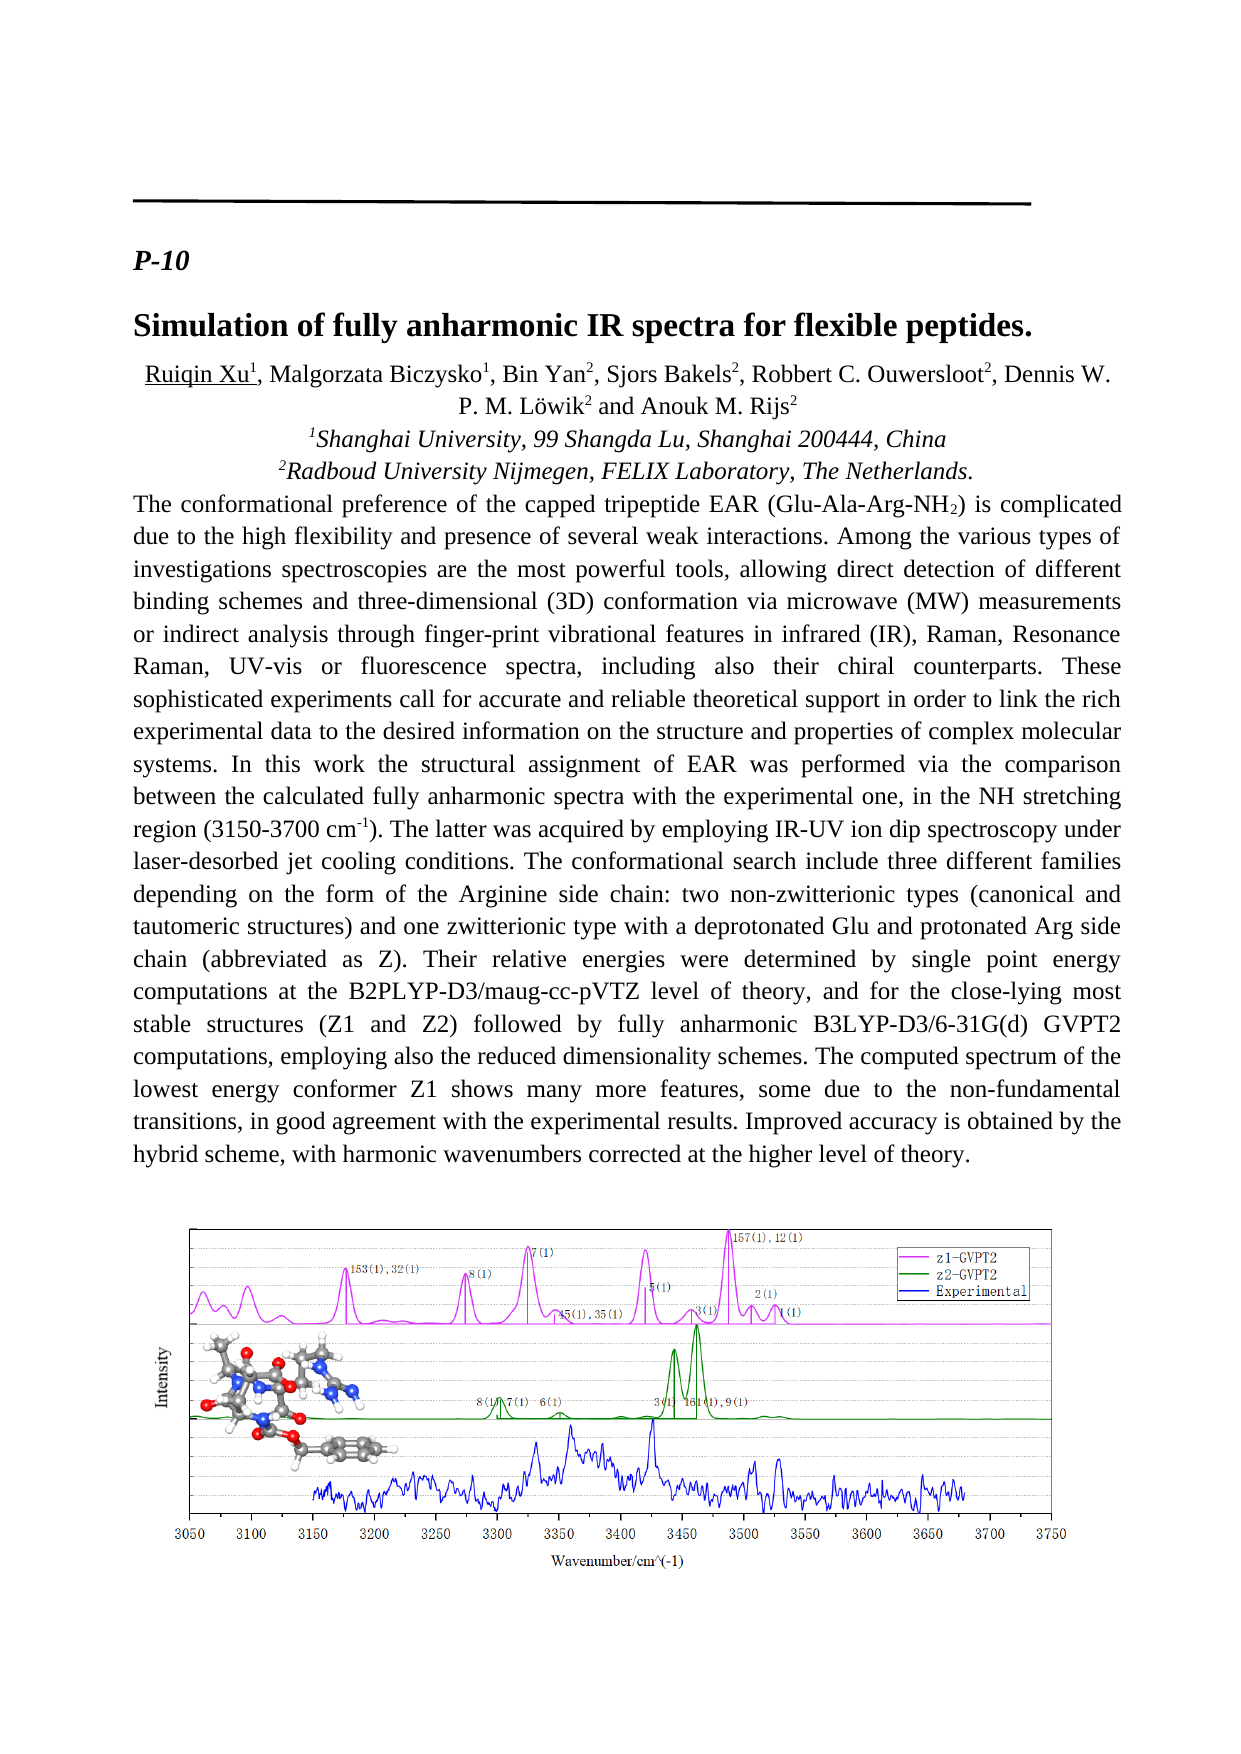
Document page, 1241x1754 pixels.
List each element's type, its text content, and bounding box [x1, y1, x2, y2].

text P-10 [133, 162, 1122, 292]
text The conformational preference of the capped tripeptide EAR (Glu-Ala-Arg-NH2) is complicated due to the high flexibility and presence of several weak interactions. Among the various types of investigations spectroscopies are the most powerful tools, allowing direct detection of different binding schemes and three-dimensional (3D) conformation via microwave (MW) measurements or indirect analysis through finger-print vibrational features in infrared (IR), Raman, Resonance Raman, UV-vis or fluorescence spectra, including also their chiral counterparts. These sophisticated experiments call for accurate and reliable theoretical support in order to link the rich experimental data to the desired information on the structure and properties of complex molecular systems. In this work the structural assignment of EAR was performed via the comparison between the calculated fully anharmonic spectra with the experimental one, in the NH stretching region (3150-3700 cm-1). The latter was acquired by employing IR-UV ion dip spectroscopy under laser-desorbed jet cooling conditions. The conformational search include three different families depending on the form of the Arginine side chain: two non-zwitterionic types (canonical and tautomeric structures) and one zwitterionic type with a deprotonated Glu and protonated Arg side chain (abbreviated as Z). Their relative energies were determined by single point energy computations at the B2PLYP-D3/maug-cc-pVTZ level of theory, and for the close-lying most stable structures (Z1 and Z2) followed by fully anharmonic B3LYP-D3/6-31G(d) GVPT2 computations, employing also the reduced dimensionality schemes. The computed spectrum of the lowest energy conformer Z1 shows many more features, some due to the non-fundamental transitions, in good agreement with the experimental results. Improved accuracy is obtained by the hybrid scheme, with harmonic wavenumbers corrected at the higher level of theory. [133, 487, 1122, 1169]
text Simulation of fully anharmonic IR spectra for flexible peptides. [133, 292, 1122, 357]
picture [132, 1211, 1087, 1583]
text Ruiqin Xu1, Malgorzata Biczysko1, Bin Yan2, Sjors Bakels2, Robbert C. Ouwersloot2, Dennis W. P. M. Löwik2 and Anouk M. Rijs2 [133, 357, 1122, 422]
text 2Radboud University Nijmegen, FELIX Laboratory, The Netherlands. [133, 454, 1122, 487]
text 1Shanghai University, 99 Shangda Lu, Shanghai 200444, China [133, 422, 1122, 454]
